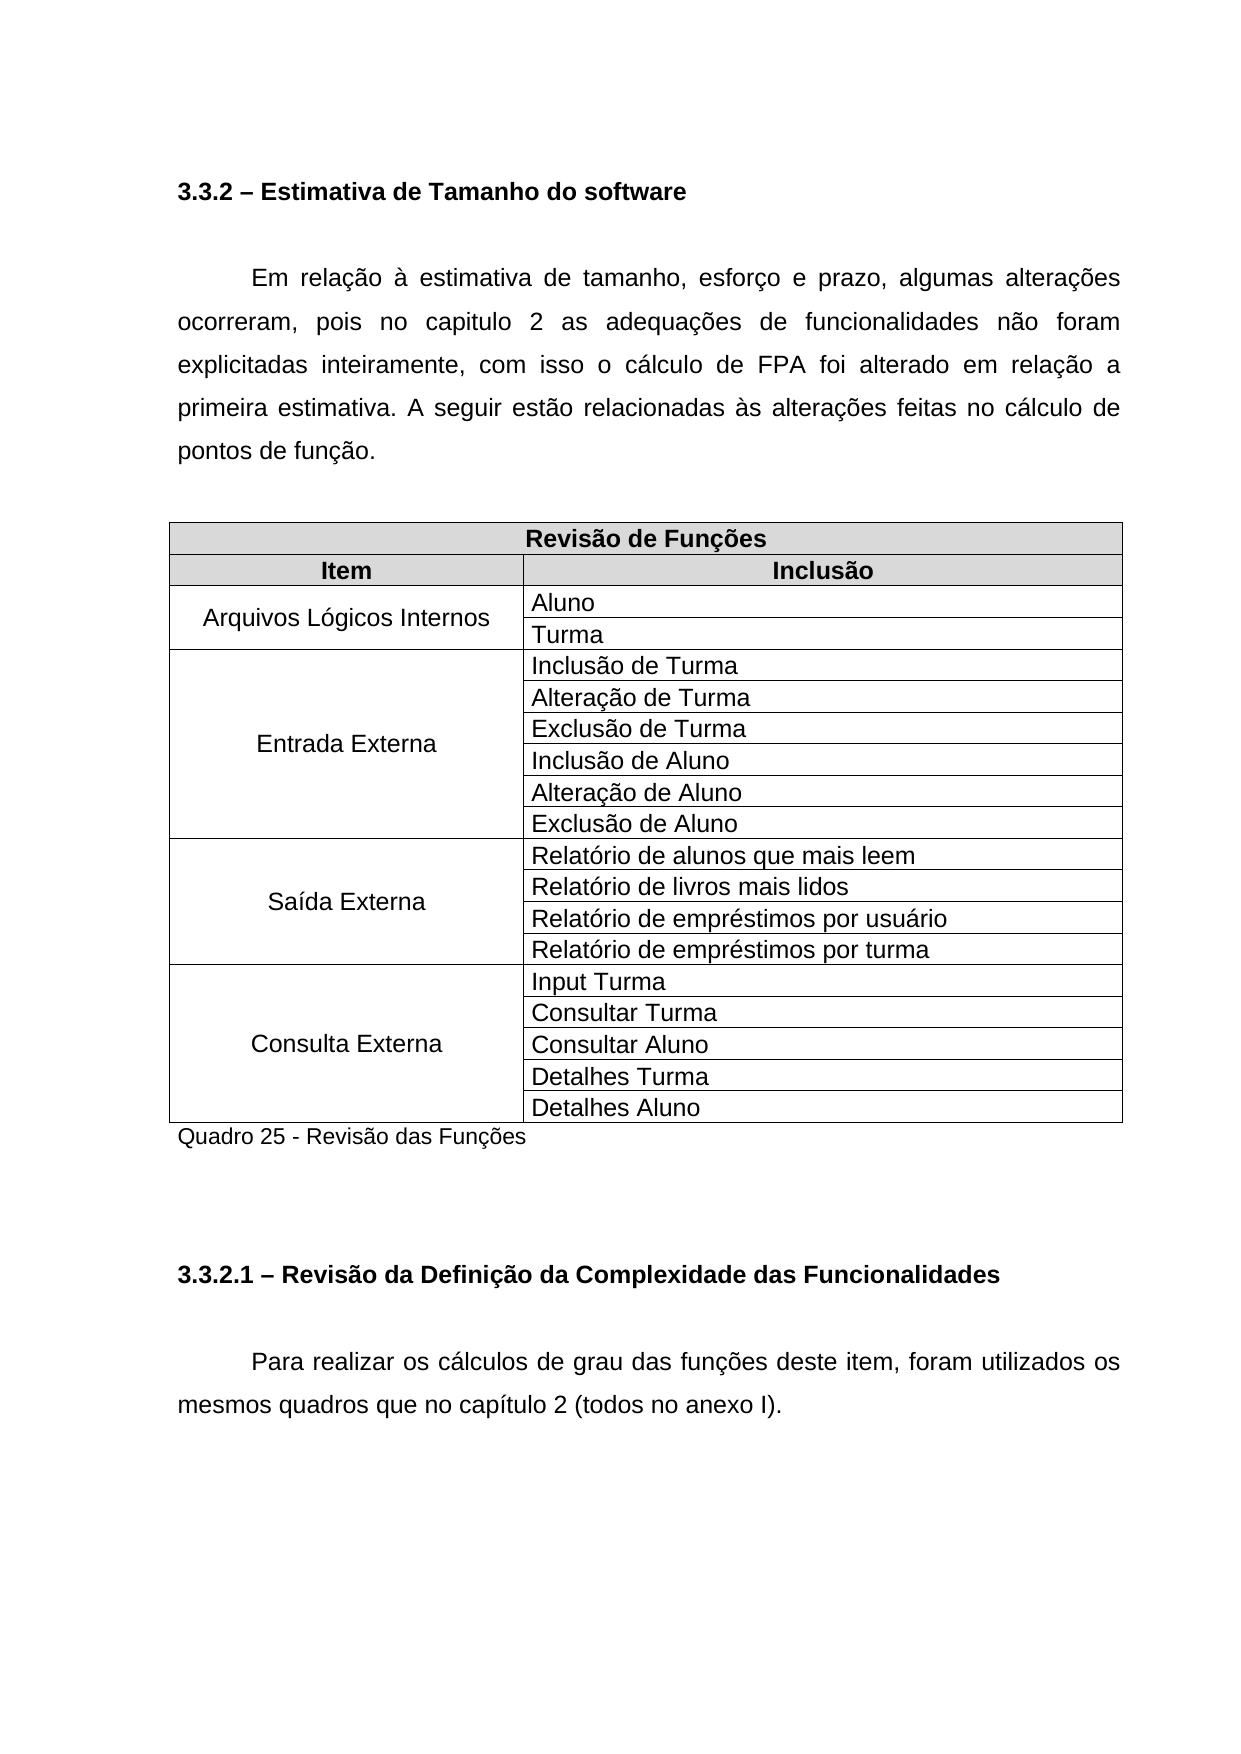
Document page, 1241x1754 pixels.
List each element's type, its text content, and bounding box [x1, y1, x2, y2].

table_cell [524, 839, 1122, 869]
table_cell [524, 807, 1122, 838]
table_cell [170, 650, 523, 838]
text Em relação à estimativa de tamanho, esforço e prazo, algumas alterações ocorreram, pois no capitulo 2 as adequações de funcionalidades não foram explicitadas inteiramente, com isso o cálculo de FPA foi alterado em relação a primeira estimativa. A seguir estão relacionadas às alterações feitas no cálculo de pontos de função. [177, 263, 1122, 465]
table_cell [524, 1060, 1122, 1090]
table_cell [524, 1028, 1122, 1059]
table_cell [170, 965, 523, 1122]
text 3.3.2 – Estimativa de Tamanho do software [177, 177, 1122, 206]
text Quadro 25 - Revisão das Funções [177, 1123, 1122, 1149]
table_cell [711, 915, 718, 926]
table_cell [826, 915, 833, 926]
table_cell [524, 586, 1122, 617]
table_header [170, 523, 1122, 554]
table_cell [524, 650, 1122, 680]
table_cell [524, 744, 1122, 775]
text 3.3.2.1 – Revisão da Definição da Complexidade das Funcionalidades [177, 1261, 1122, 1289]
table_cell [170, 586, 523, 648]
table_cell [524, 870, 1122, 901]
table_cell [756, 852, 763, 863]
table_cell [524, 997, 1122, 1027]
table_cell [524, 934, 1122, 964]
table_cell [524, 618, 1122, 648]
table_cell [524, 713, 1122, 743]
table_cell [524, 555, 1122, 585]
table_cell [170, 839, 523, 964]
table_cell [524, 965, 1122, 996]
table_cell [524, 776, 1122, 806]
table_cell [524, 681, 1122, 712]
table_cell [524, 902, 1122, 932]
text Para realizar os cálculos de grau das funções deste item, foram utilizados os mesmos quadros que no capítulo 2 (todos no anexo I). [177, 1347, 1122, 1419]
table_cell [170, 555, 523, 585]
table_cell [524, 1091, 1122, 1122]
